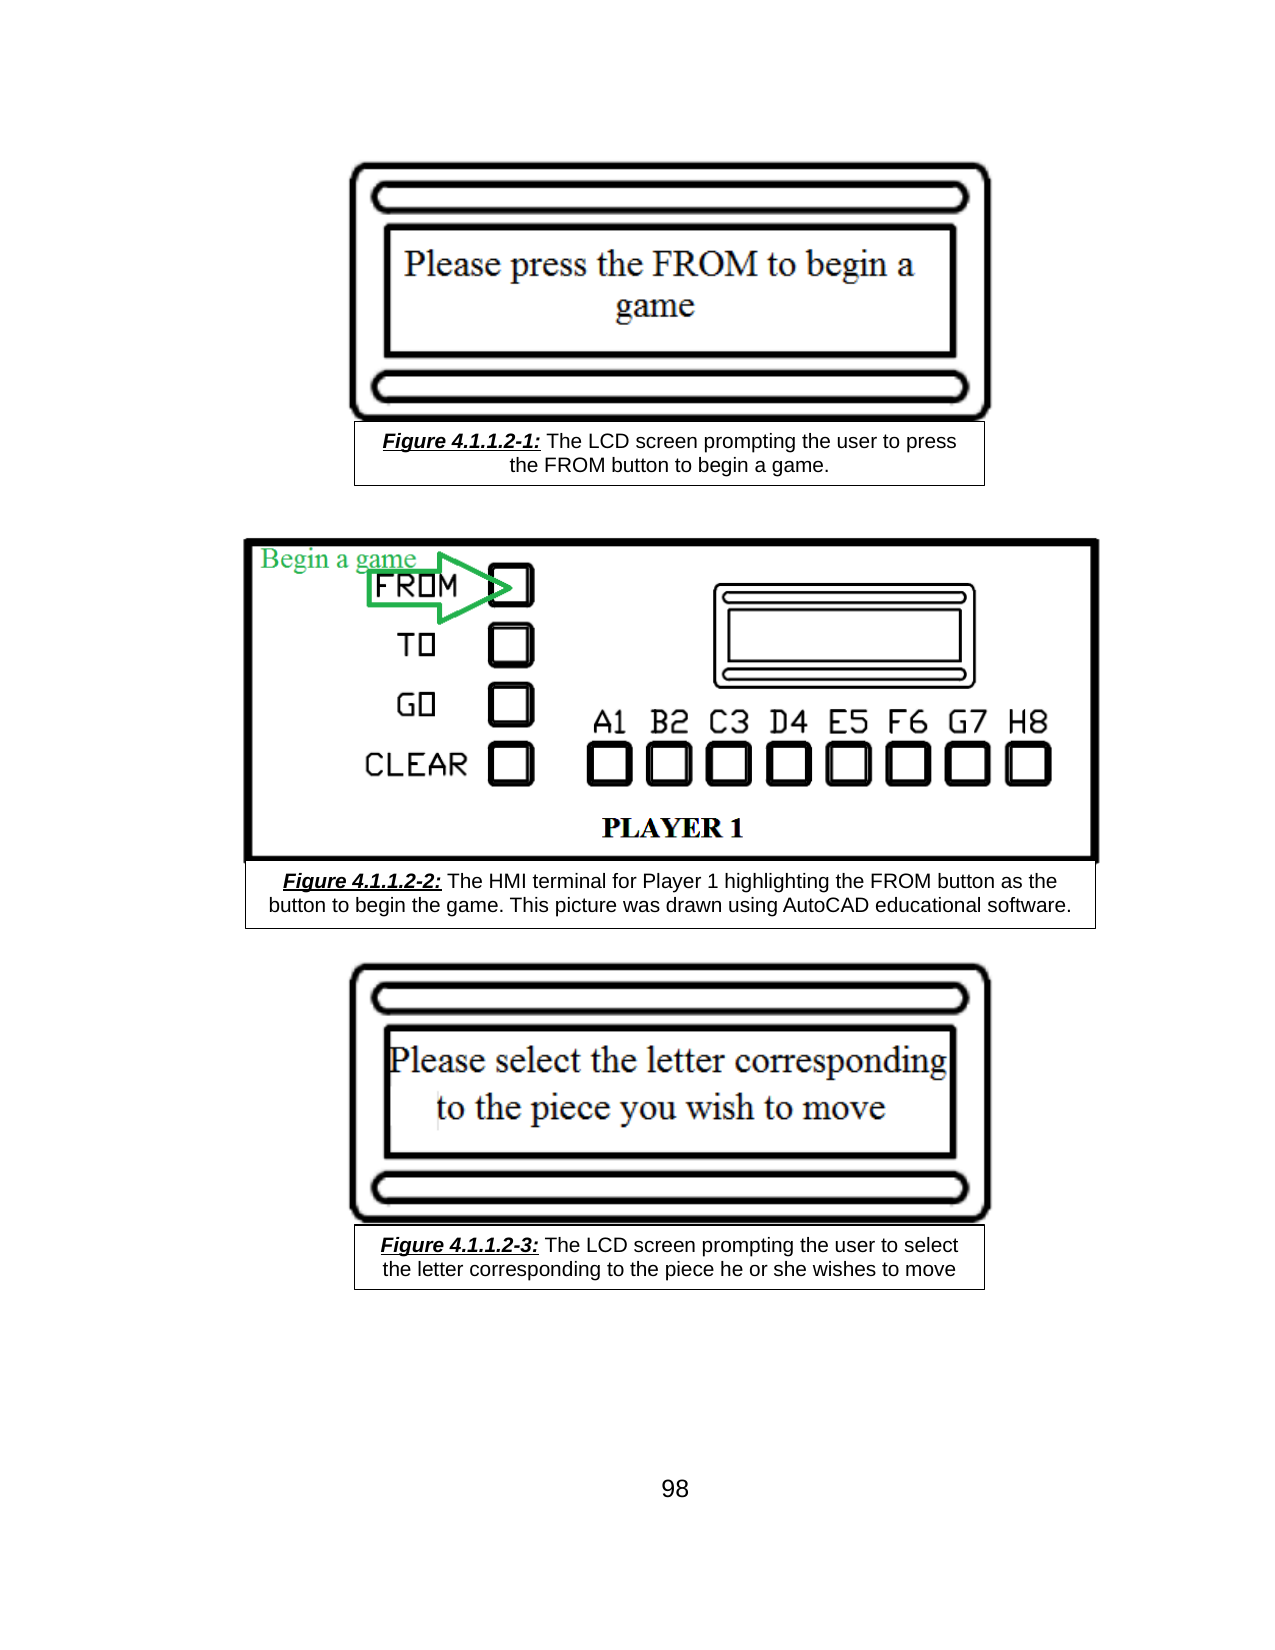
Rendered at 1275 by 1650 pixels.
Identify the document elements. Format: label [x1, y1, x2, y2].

picture [314, 950, 1036, 1250]
picture [225, 527, 1125, 872]
picture [314, 150, 1036, 449]
